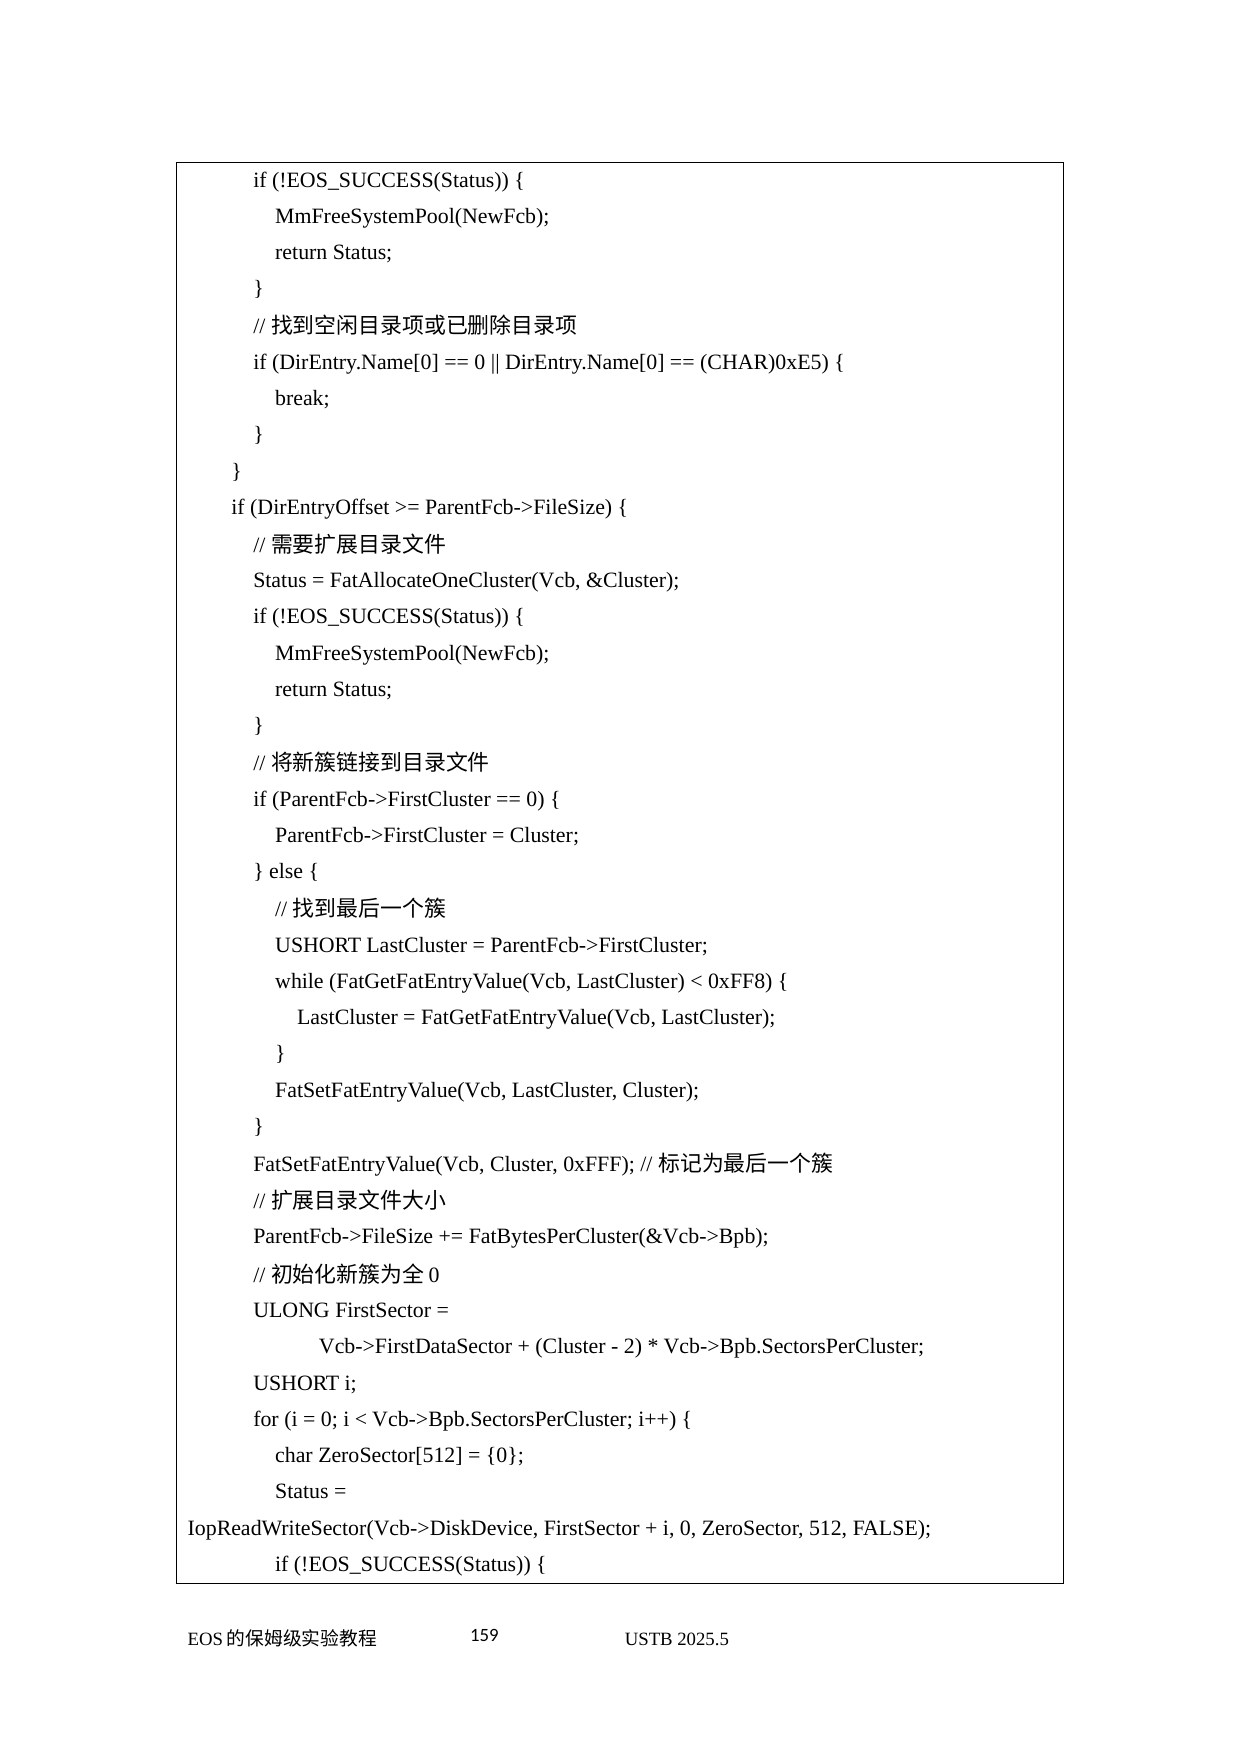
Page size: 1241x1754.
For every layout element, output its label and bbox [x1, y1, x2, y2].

table_header [177, 163, 1063, 1583]
